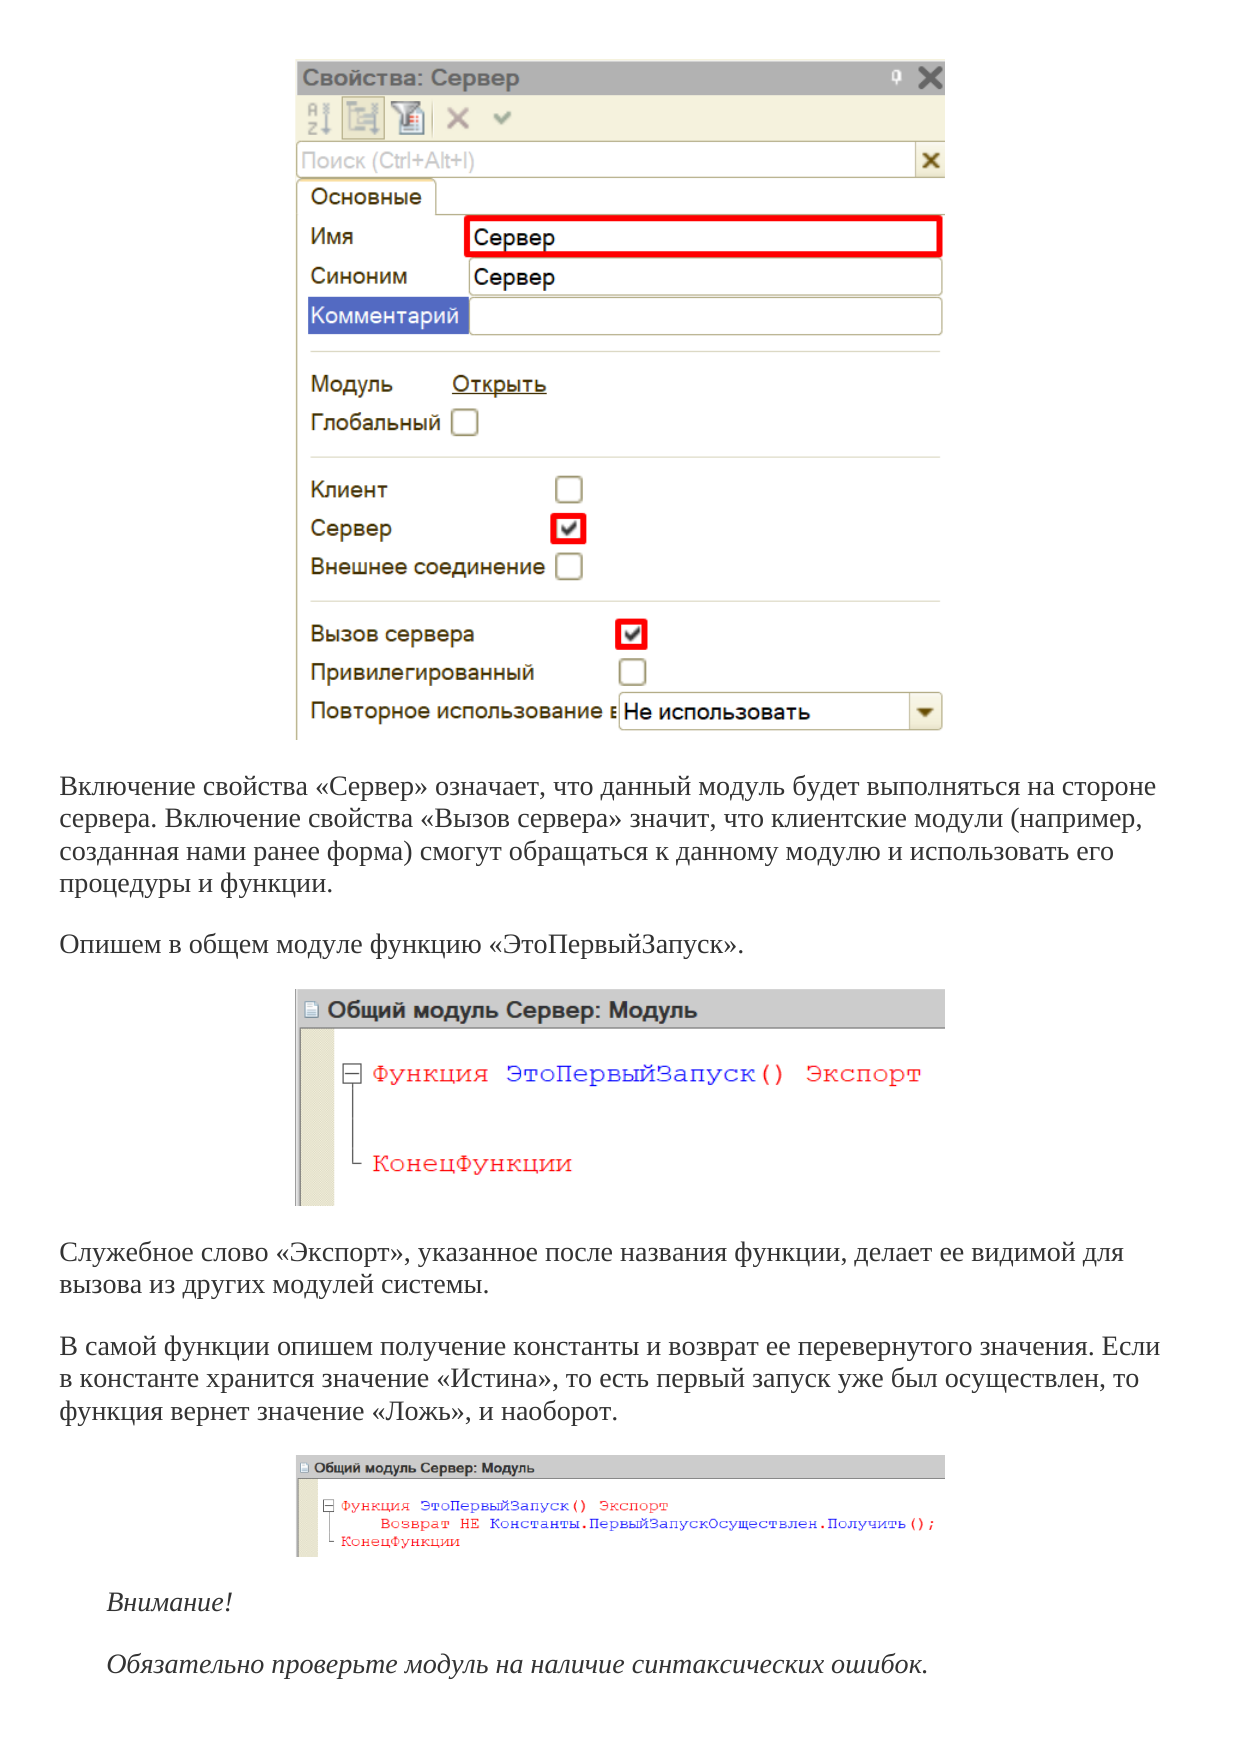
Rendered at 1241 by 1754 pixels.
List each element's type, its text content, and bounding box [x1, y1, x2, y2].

picture [295, 59, 945, 740]
text В самой функции опишем получение константы и возврат ее перевернутого значения. Если в константе хранится значение «Истина», то есть первый запуск уже был осуществлен, то функция вернет значение «Ложь», и наоборот. [59, 1329, 1181, 1426]
picture [295, 1455, 945, 1557]
text Включение свойства «Сервер» означает, что данный модуль будет выполняться на стороне сервера. Включение свойства «Вызов сервера» значит, что клиентские модули (например, созданная нами ранее форма) смогут обращаться к данному модулю и использовать его процедуры и функции. [59, 769, 1181, 898]
text Внимание! [106, 1586, 1181, 1618]
text Опишем в общем модуле функцию «ЭтоПервыйЗапуск». [59, 927, 1181, 960]
picture [295, 989, 945, 1206]
text Обязательно проверьте модуль на наличие синтаксических ошибок. [106, 1647, 1181, 1679]
text Служебное слово «Экспорт», указанное после названия функции, делает ее видимой для вызова из других модулей системы. [59, 1235, 1181, 1299]
